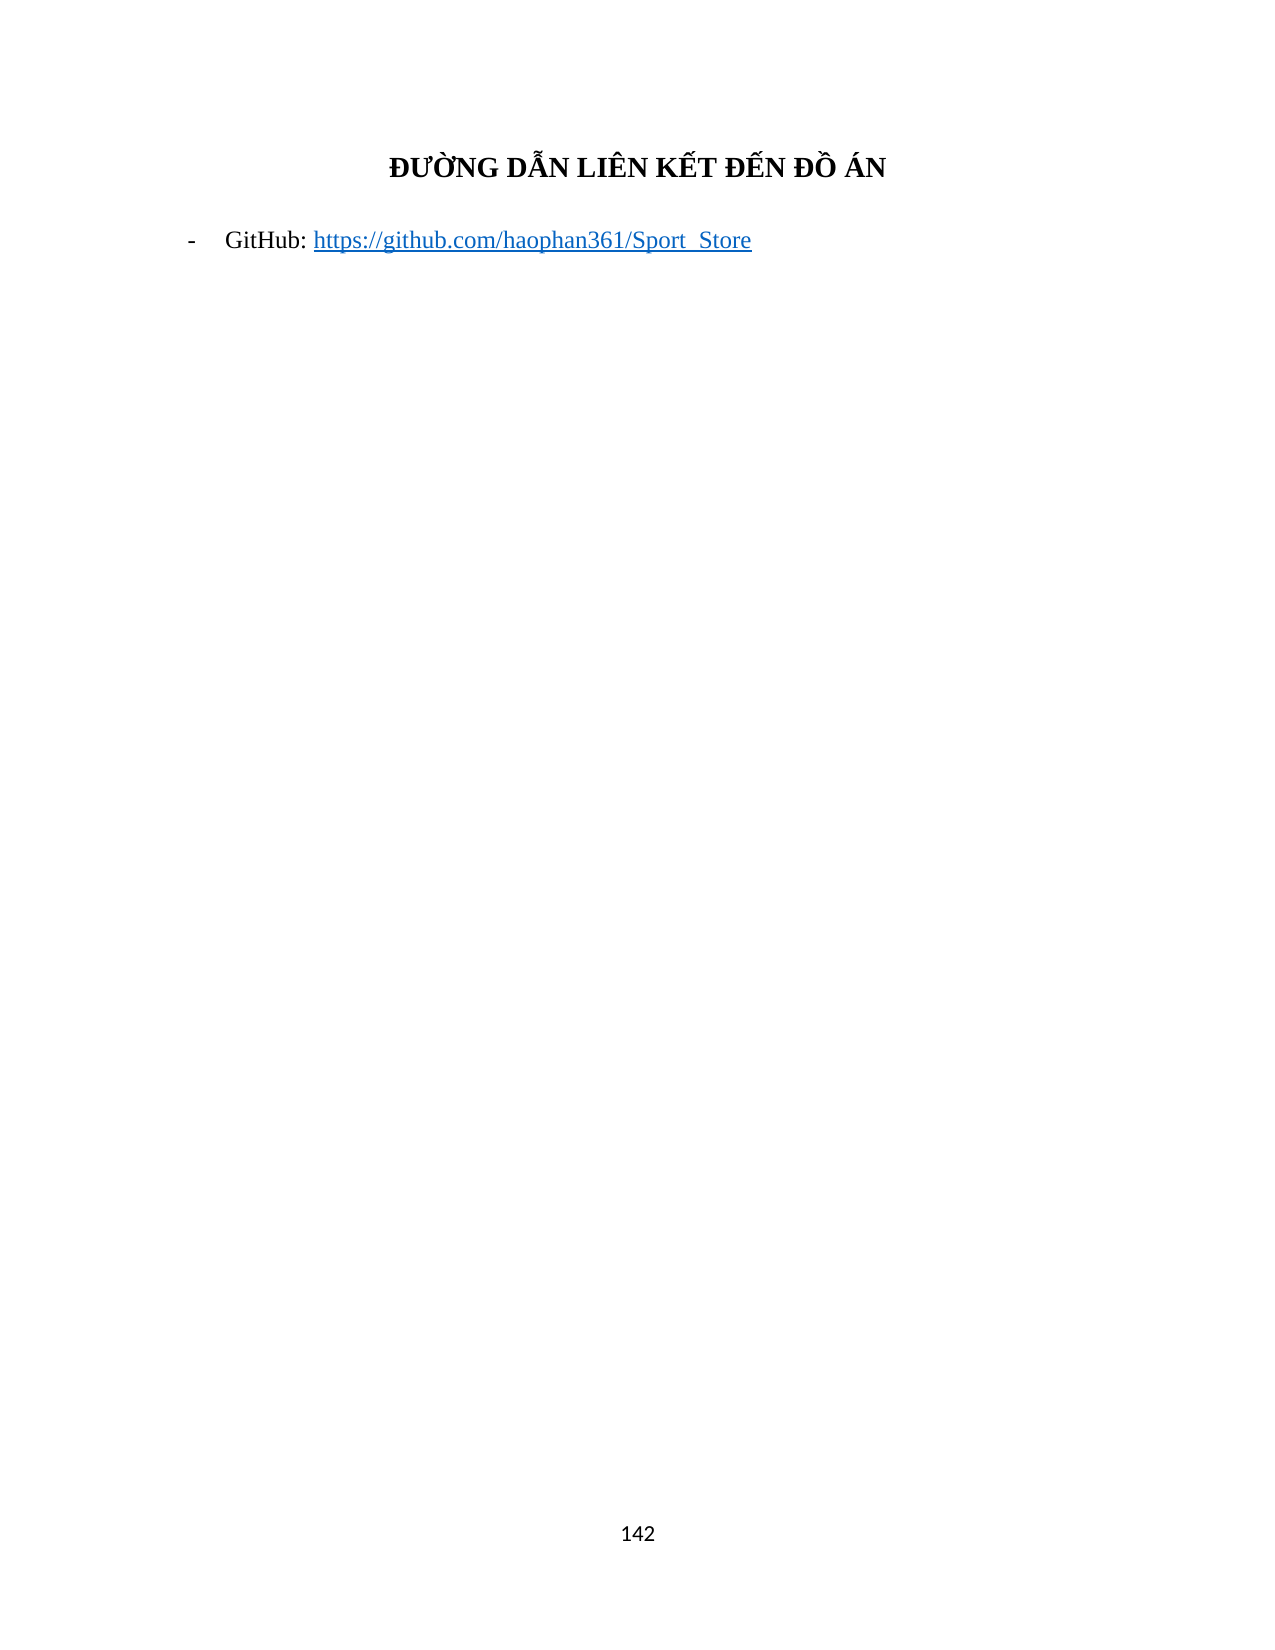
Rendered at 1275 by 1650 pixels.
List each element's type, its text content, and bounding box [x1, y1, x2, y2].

list GitHub: https://github.com/haophan361/Sport_Store [187, 225, 1125, 254]
subtitle ĐƯỜNG DẪN LIÊN KẾT ĐẾN ĐỒ ÁN [150, 150, 1125, 183]
